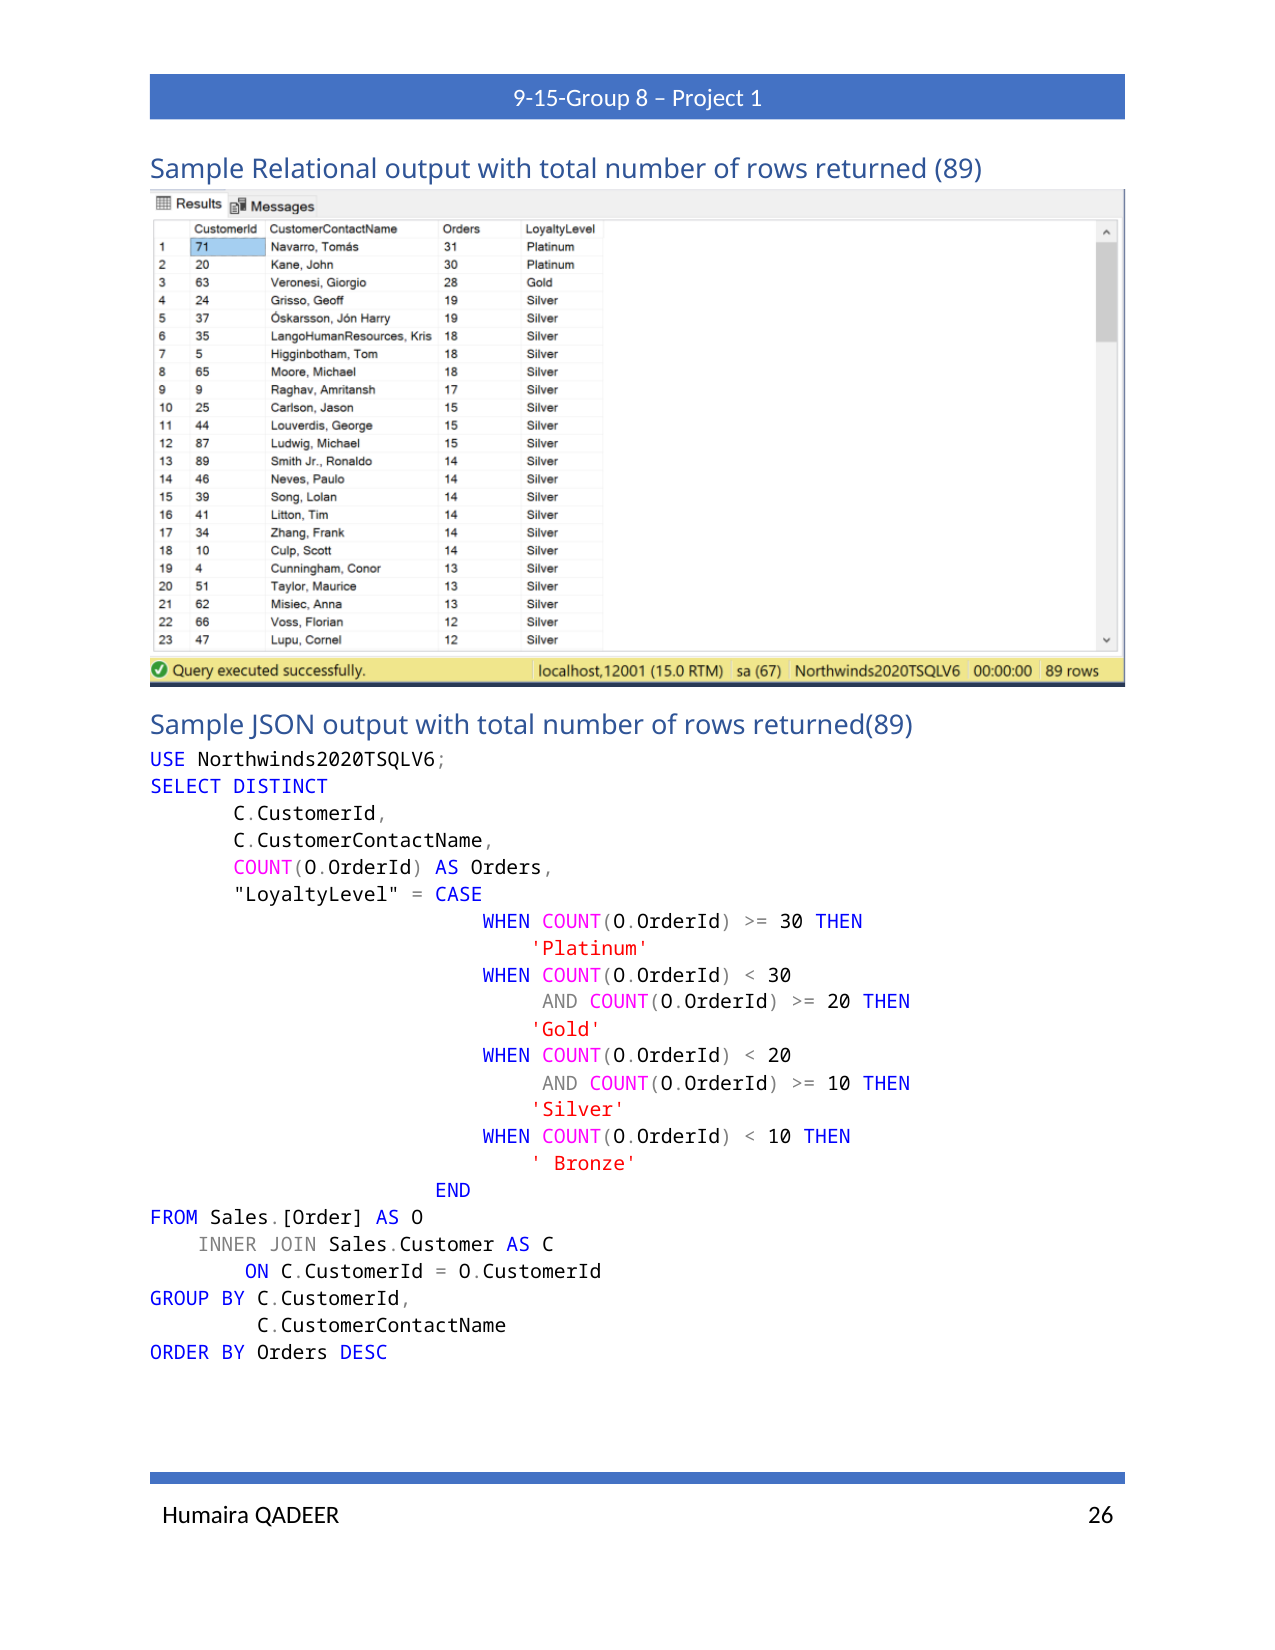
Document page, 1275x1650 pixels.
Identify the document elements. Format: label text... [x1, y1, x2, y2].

text C.CustomerContactName, [150, 826, 1125, 853]
text ON C.CustomerId = O.CustomerId [150, 1258, 1125, 1284]
text AND COUNT(O.OrderId) >= 20 THEN [150, 988, 1125, 1015]
text C.CustomerContactName [150, 1312, 1125, 1338]
text WHEN COUNT(O.OrderId) < 10 THEN [150, 1123, 1125, 1150]
text FROM Sales.[Order] AS O [150, 1204, 1125, 1231]
picture [150, 189, 1125, 687]
text ' Bronze' [150, 1150, 1125, 1177]
text WHEN COUNT(O.OrderId) < 20 [150, 1042, 1125, 1069]
text END [150, 1177, 1125, 1204]
text AND COUNT(O.OrderId) >= 10 THEN [150, 1069, 1125, 1096]
subtitle Sample Relational output with total number of rows returned (89) [150, 150, 1125, 187]
text WHEN COUNT(O.OrderId) >= 30 THEN [150, 907, 1125, 934]
text COUNT(O.OrderId) AS Orders, [150, 853, 1125, 880]
text INNER JOIN Sales.Customer AS C [150, 1231, 1125, 1258]
text USE Northwinds2020TSQLV6; [150, 745, 1125, 772]
text ORDER BY Orders DESC [150, 1338, 1125, 1366]
text GROUP BY C.CustomerId, [150, 1284, 1125, 1312]
subtitle Sample JSON output with total number of rows returned(89) [150, 705, 1125, 742]
text SELECT DISTINCT [150, 772, 1125, 799]
text "LoyaltyLevel" = CASE [150, 880, 1125, 907]
text C.CustomerId, [150, 799, 1125, 826]
text 'Platinum' [150, 934, 1125, 961]
text 'Silver' [150, 1096, 1125, 1123]
text WHEN COUNT(O.OrderId) < 30 [150, 961, 1125, 988]
text 'Gold' [150, 1015, 1125, 1042]
